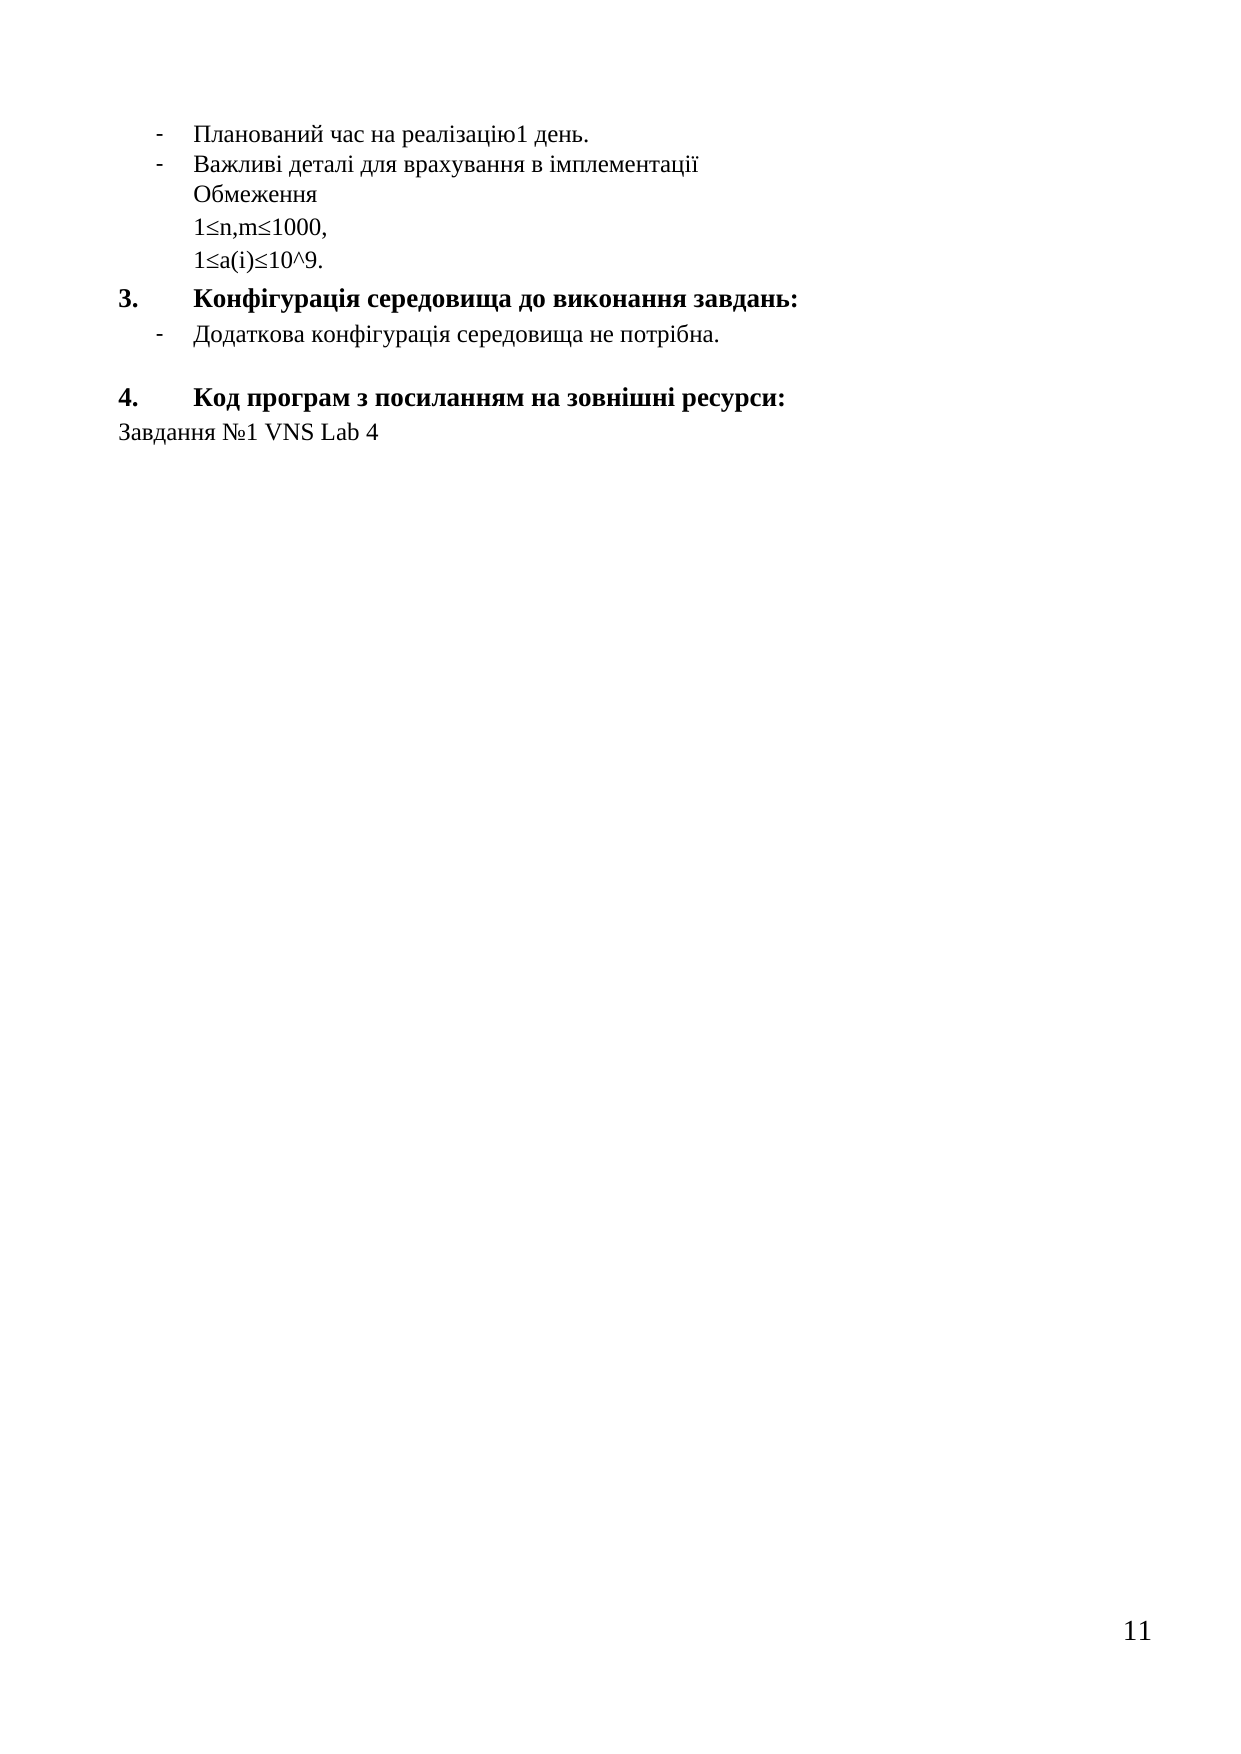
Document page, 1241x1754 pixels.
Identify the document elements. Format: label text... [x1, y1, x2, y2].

list Планований час на реалізацію1 день. [156, 118, 1152, 149]
text Обмеження [193, 179, 1152, 208]
list Додаткова конфігурація середовища не потрібна. [156, 318, 1152, 377]
list Важливі деталі для врахування в імплементації [156, 149, 1152, 179]
subtitle 4. Код програм з посиланням на зовнішні ресурси: [118, 381, 1152, 412]
text 1≤a(i)≤10^9. [193, 245, 1152, 274]
text Завдання №1 VNS Lab 4 [118, 417, 1152, 445]
text 1≤n,m≤1000, [193, 212, 1152, 241]
subtitle 3. Конфігурація середовища до виконання завдань: [118, 282, 1152, 313]
